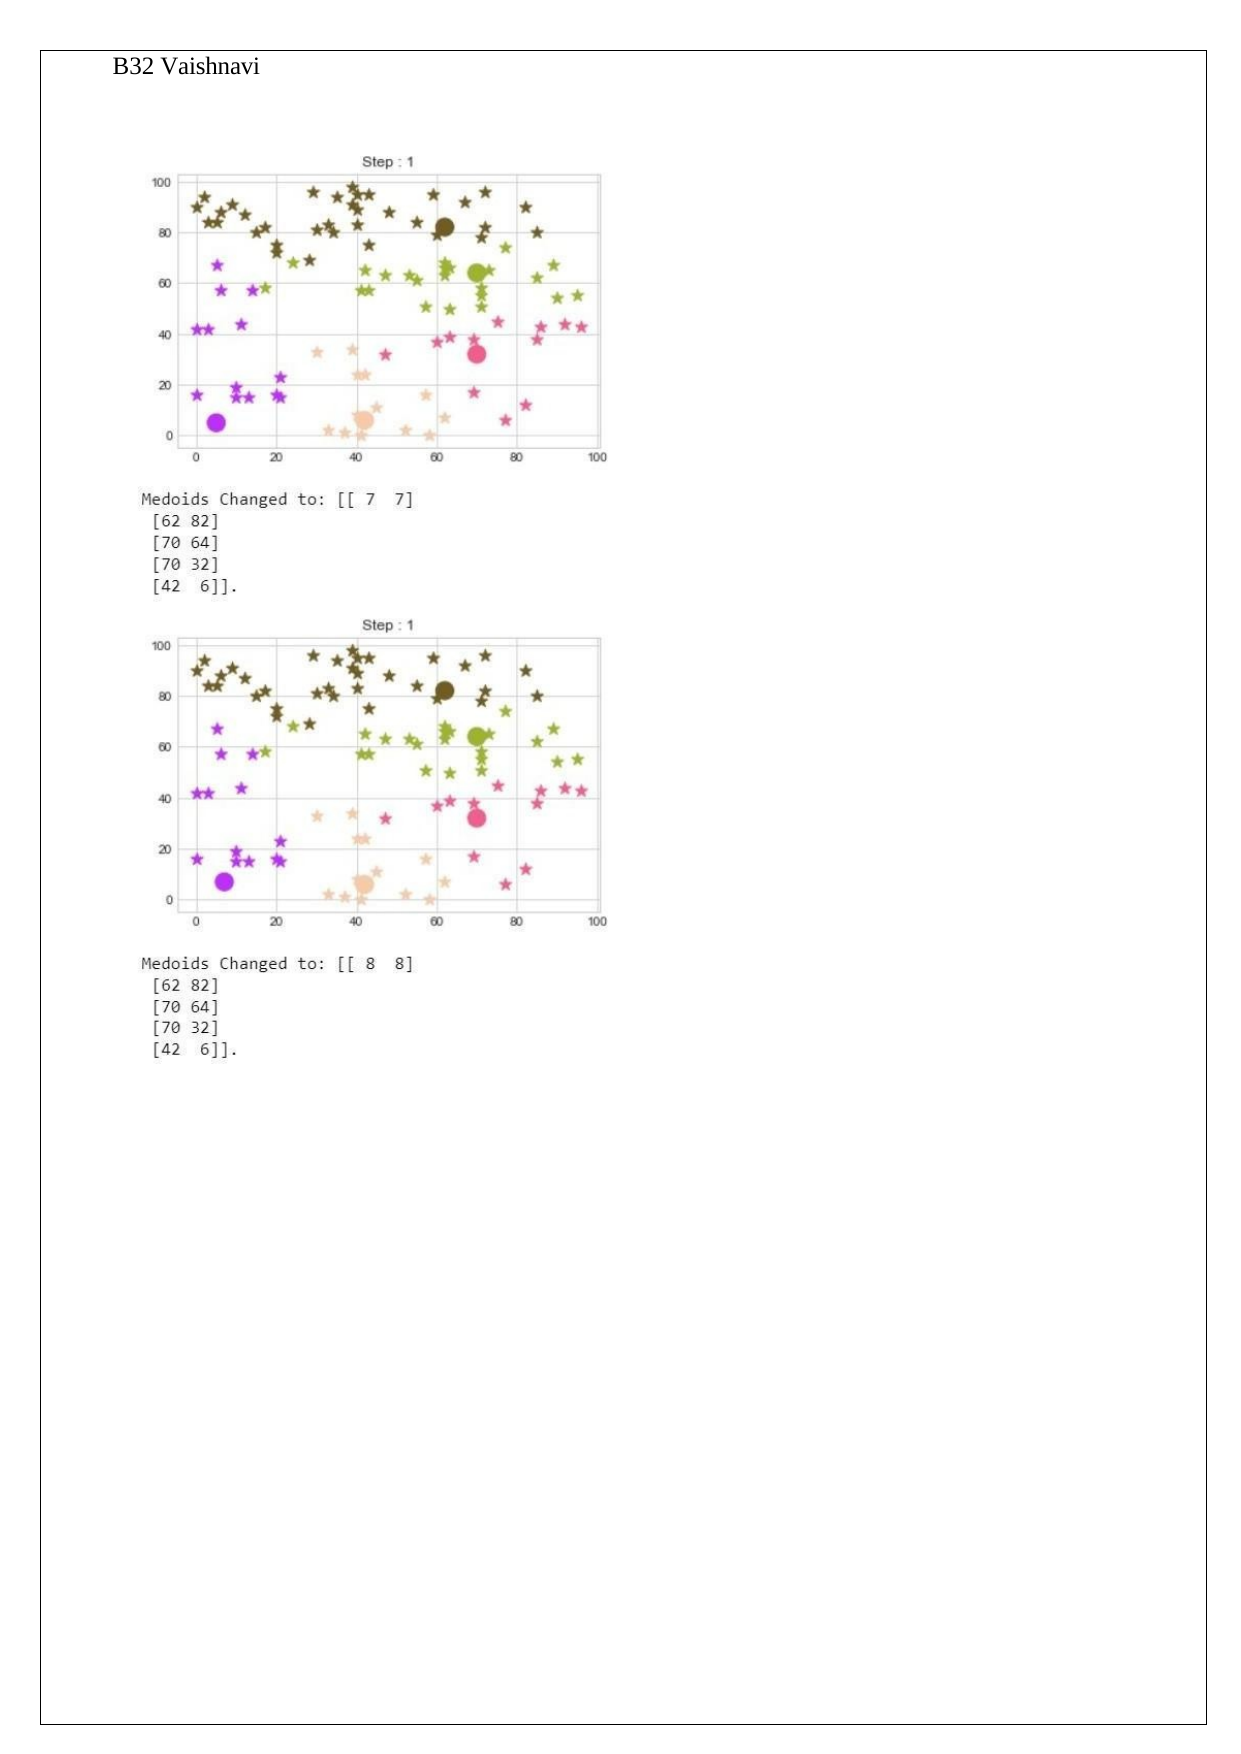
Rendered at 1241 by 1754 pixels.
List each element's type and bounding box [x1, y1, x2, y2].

picture [137, 156, 608, 1064]
